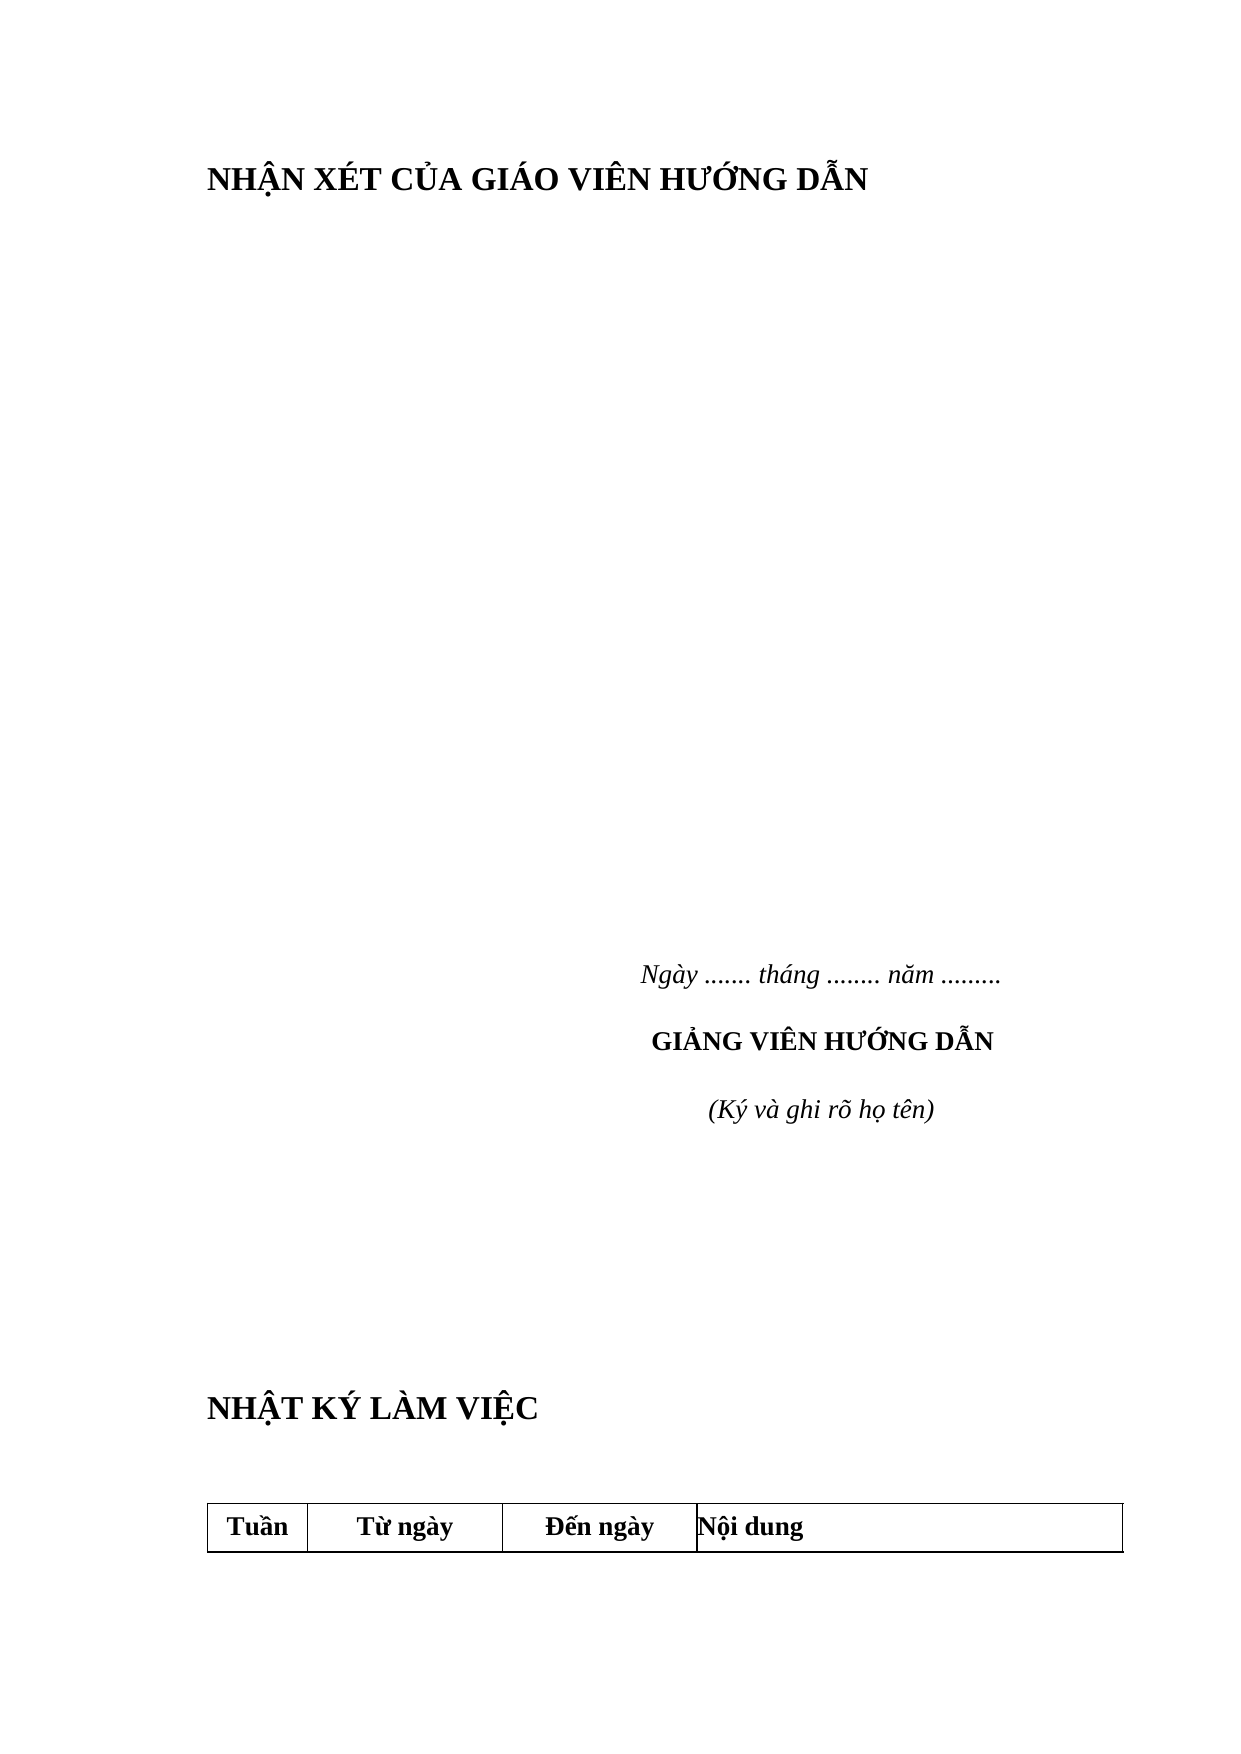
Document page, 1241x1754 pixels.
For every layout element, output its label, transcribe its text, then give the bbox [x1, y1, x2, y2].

table_header Tuần [208, 1504, 307, 1551]
table_header Nội dung [698, 1504, 1122, 1551]
subtitle NHẬT KÝ LÀM VIỆC [207, 1388, 1122, 1426]
table_header Ngày ....... tháng ........ năm ......... GIẢNG VIÊN HƯỚNG DẪN (Ký và ghi rõ họ tên) [523, 958, 1122, 1363]
table_header Từ ngày [308, 1504, 502, 1551]
table_header Đến ngày [503, 1504, 696, 1551]
subtitle NHẬN XÉT CỦA GIÁO VIÊN HƯỚNG DẪN [207, 159, 1122, 198]
